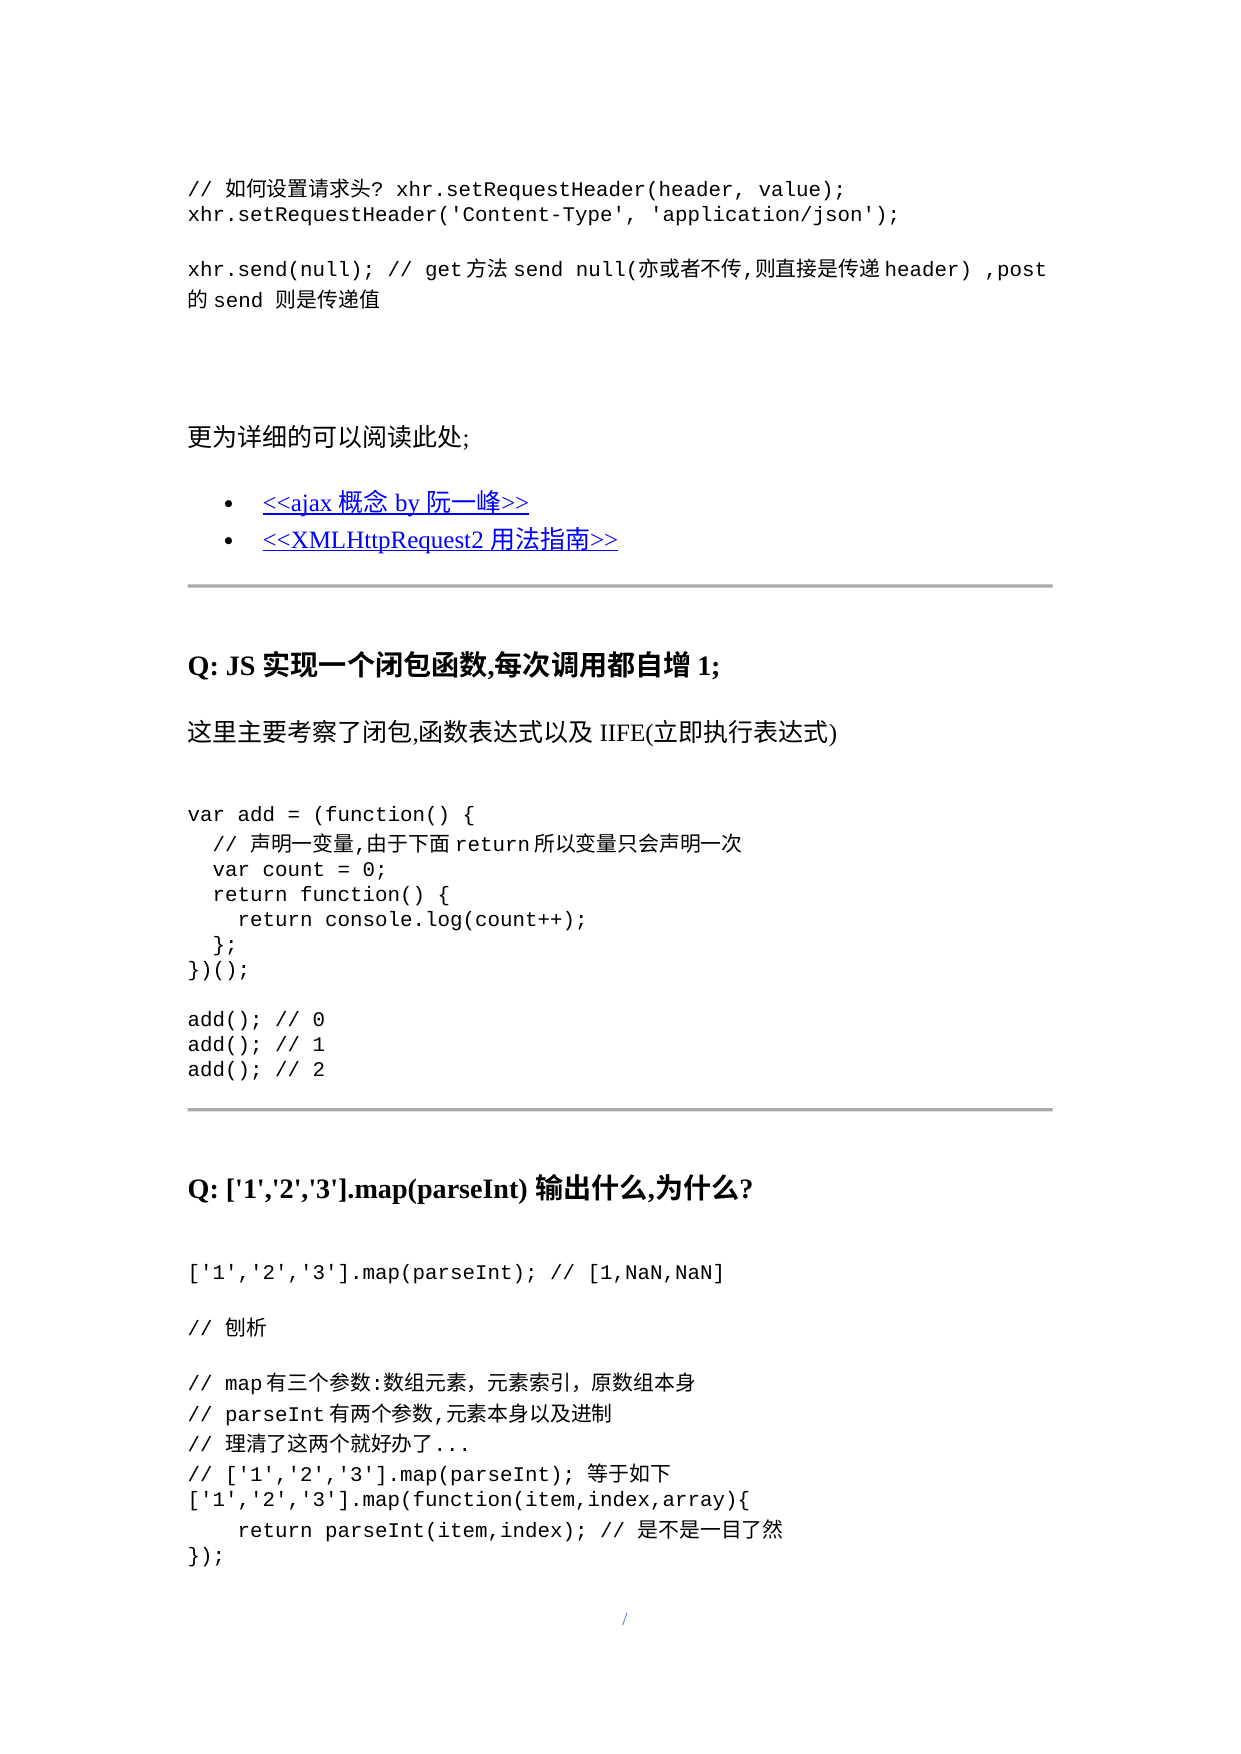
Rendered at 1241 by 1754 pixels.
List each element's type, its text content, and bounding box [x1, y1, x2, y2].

text // 理清了这两个就好办了... [187, 1427, 1053, 1458]
text Q: JS 实现一个闭包函数,每次调用都自增1; [187, 642, 1053, 683]
text // 如何设置请求头? xhr.setRequestHeader(header, value); [187, 172, 1053, 202]
text })(); [187, 958, 1053, 983]
text ['1','2','3'].map(parseInt); // [1,NaN,NaN] [187, 1261, 1053, 1286]
text }); [187, 1543, 1053, 1568]
text // parseInt有两个参数,元素本身以及进制 [187, 1397, 1053, 1427]
text var add = (function() { [187, 803, 1053, 828]
text 这里主要考察了闭包,函数表达式以及 IIFE(立即执行表达式) [187, 712, 1053, 748]
text xhr.send(null); // get方法 send null(亦或者不传,则直接是传递 header) ,post 的 send 则是传递值 [187, 252, 1053, 313]
text // 刨析 [187, 1311, 1053, 1341]
text xhr.setRequestHeader('Content-Type', 'application/json'); [187, 202, 1053, 227]
text return parseInt(item,index); // 是不是一目了然 [187, 1513, 1053, 1543]
text add(); // 0 [187, 1008, 1053, 1033]
list <<ajax 概念 by 阮一峰>> [225, 483, 1053, 519]
text ['1','2','3'].map(function(item,index,array){ [187, 1488, 1053, 1513]
text add(); // 1 [187, 1033, 1053, 1058]
list <<XMLHttpRequest2 用法指南>> [225, 519, 1053, 555]
text // 声明一变量,由于下面 return所以变量只会声明一次 [187, 828, 1053, 858]
text Q: ['1','2','3'].map(parseInt) 输出什么,为什么? [187, 1166, 1053, 1207]
text var count = 0; [187, 858, 1053, 883]
text // map有三个参数:数组元素，元素索引，原数组本身 [187, 1366, 1053, 1397]
text return console.log(count++); [187, 908, 1053, 933]
text // ['1','2','3'].map(parseInt); 等于如下 [187, 1458, 1053, 1488]
text add(); // 2 [187, 1058, 1053, 1083]
text return function() { [187, 883, 1053, 908]
text }; [187, 933, 1053, 958]
text 更为详细的可以阅读此处; [187, 417, 1053, 454]
